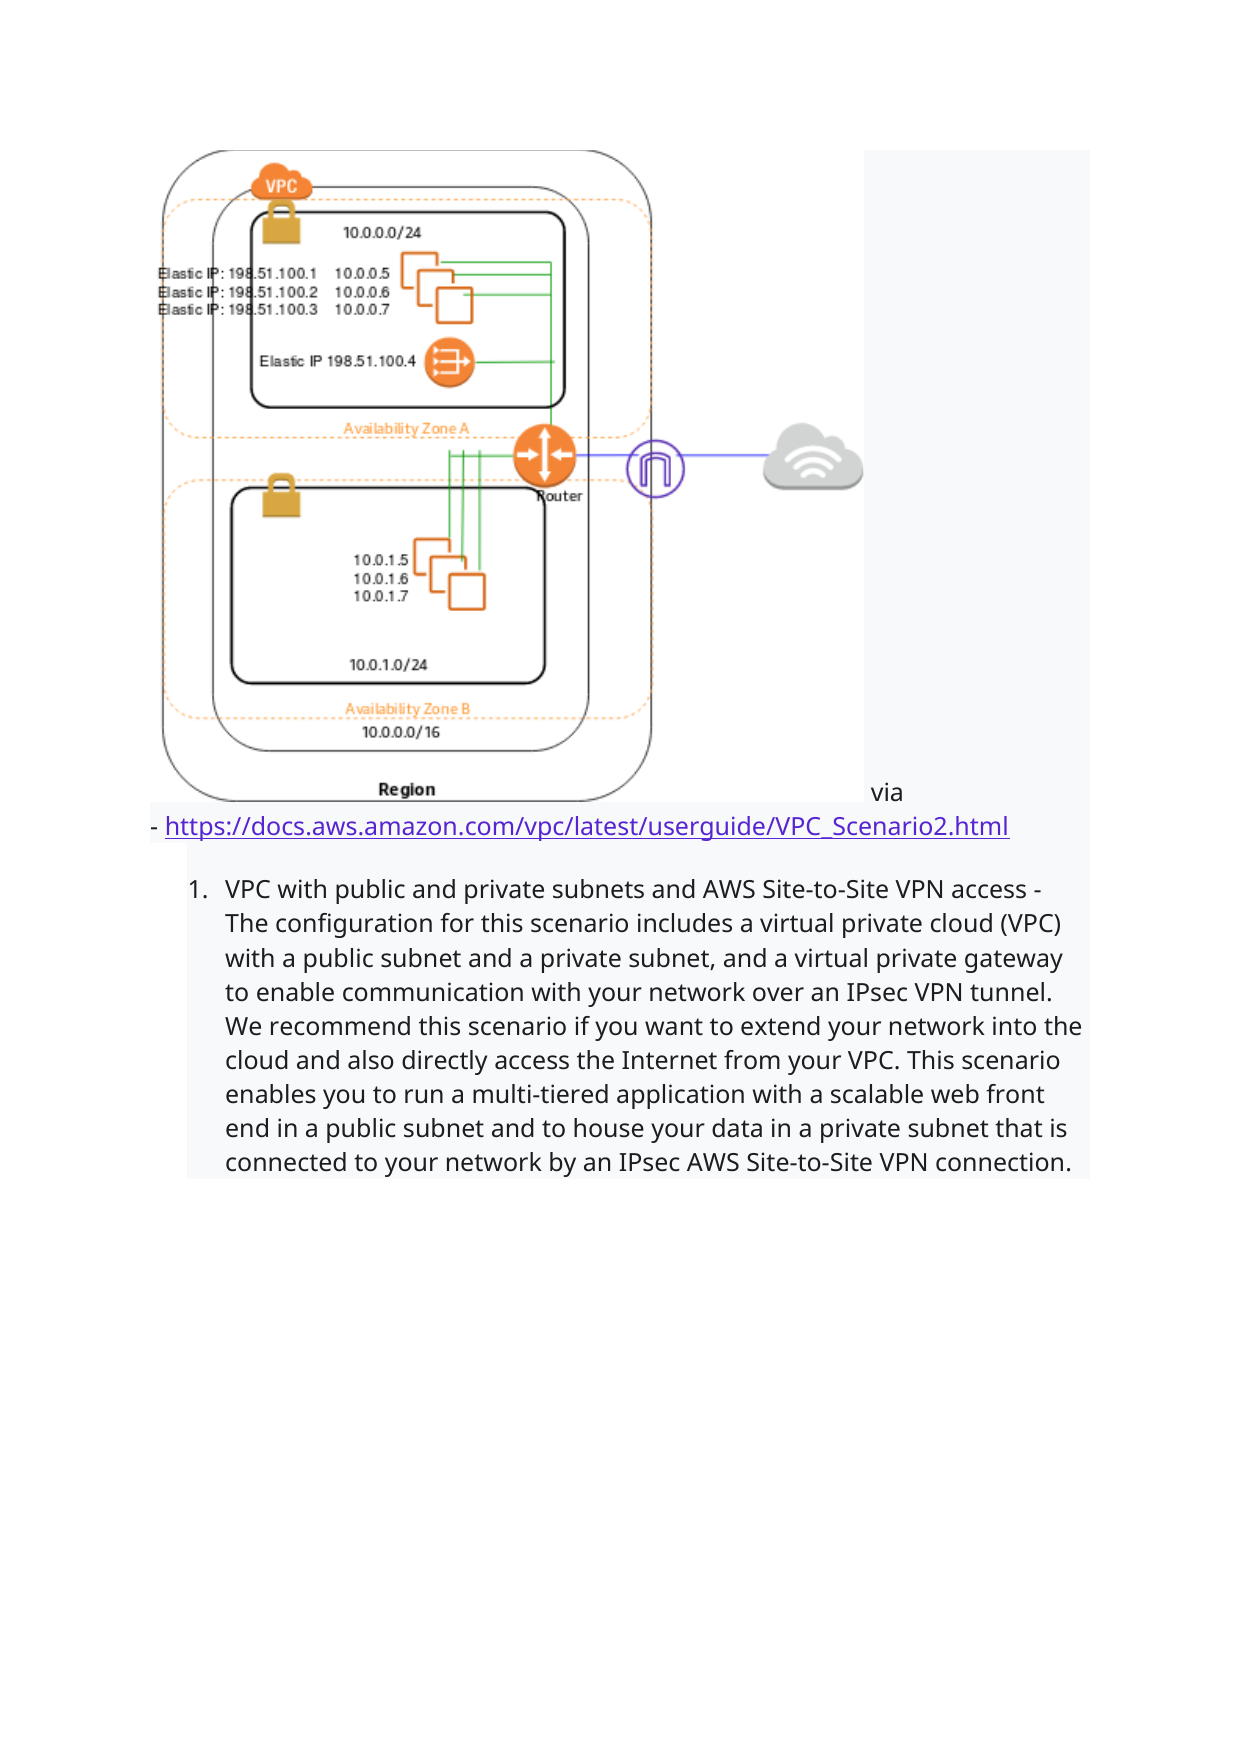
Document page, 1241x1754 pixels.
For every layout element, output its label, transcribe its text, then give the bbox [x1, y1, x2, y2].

list VPC with public and private subnets and AWS Site-to-Site VPN access - The configuration for this scenario includes a virtual private cloud (VPC) with a public subnet and a private subnet, and a virtual private gateway to enable communication with your network over an IPsec VPN tunnel. We recommend this scenario if you want to extend your network into the cloud and also directly access the Internet from your VPC. This scenario enables you to run a multi-tiered application with a scalable web front end in a public subnet and to house your data in a private subnet that is connected to your network by an IPsec AWS Site-to-Site VPN connection. [187, 872, 1090, 1179]
picture [150, 150, 864, 802]
